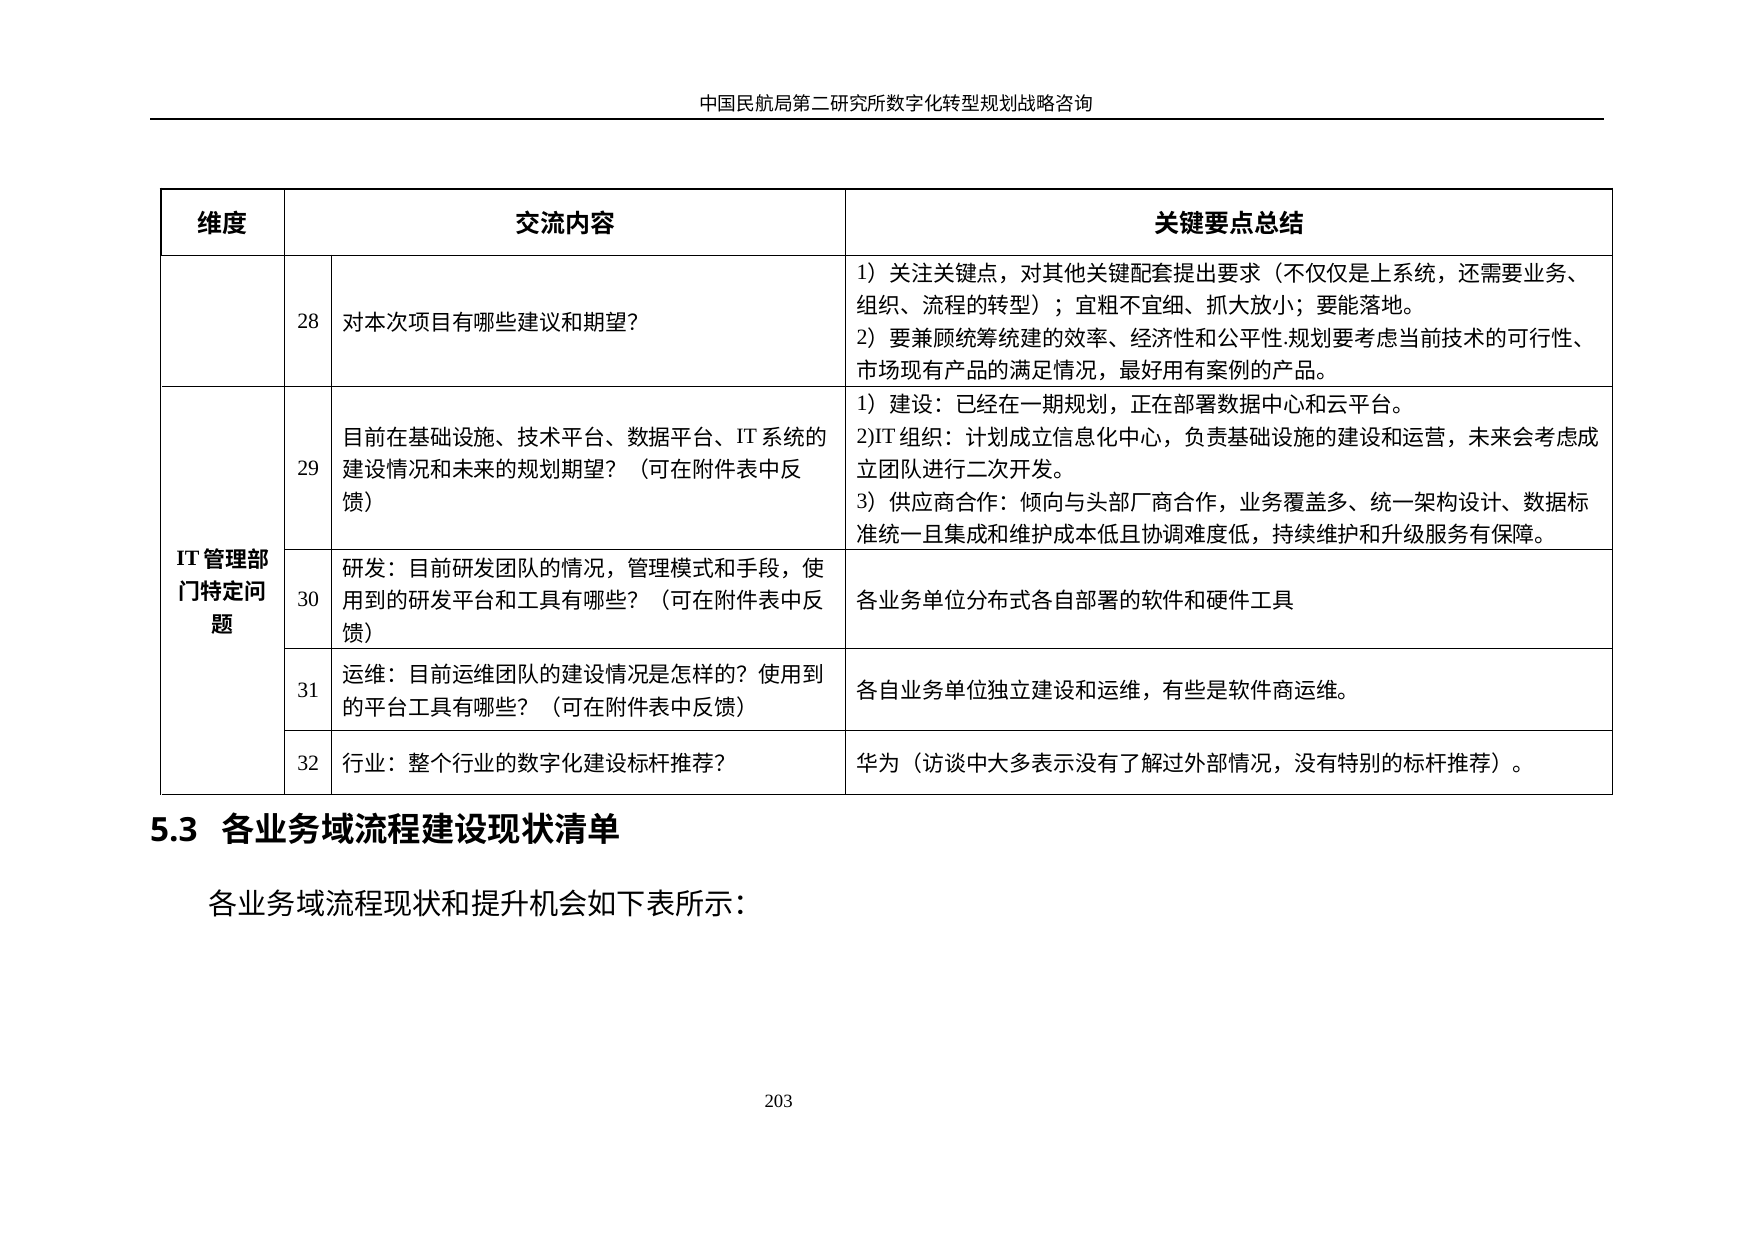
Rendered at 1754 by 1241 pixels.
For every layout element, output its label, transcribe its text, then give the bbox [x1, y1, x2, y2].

table_cell 29 [285, 387, 331, 549]
table_header 维度 [162, 190, 284, 254]
table_cell 各业务单位分布式各自部署的软件和硬件工具 [846, 550, 1612, 648]
table_cell 目前在基础设施、技术平台、数据平台、IT系统的建设情况和未来的规划期望？（可在附件表中反馈） [332, 387, 845, 549]
table_cell 32 [285, 731, 331, 793]
text 各业务域流程现状和提升机会如下表所示： [150, 869, 1604, 934]
table_cell IT管理部门特定问题 [161, 386, 284, 793]
table_cell 各自业务单位独立建设和运维，有些是软件商运维。 [846, 649, 1612, 730]
table_cell 华为（访谈中大多表示没有了解过外部情况，没有特别的标杆推荐）。 [846, 731, 1612, 793]
table_cell 研发：目前研发团队的情况，管理模式和手段，使用到的研发平台和工具有哪些？（可在附件表中反馈） [332, 550, 845, 648]
table_cell 1）关注关键点，对其他关键配套提出要求（不仅仅是上系统，还需要业务、组织、流程的转型）；宜粗不宜细、抓大放小；要能落地。 2）要兼顾统筹统建的效率、经济性和公平性.规划要考虑当前技术的可行性、市场现有产品的满足情况，最好用有案例的产品。 [846, 256, 1612, 386]
table_cell 行业：整个行业的数字化建设标杆推荐？ [332, 731, 845, 793]
table_cell 1）建设：已经在一期规划，正在部署数据中心和云平台。 2)IT组织：计划成立信息化中心，负责基础设施的建设和运营，未来会考虑成立团队进行二次开发。 3）供应商合作：倾向与头部厂商合作，业务覆盖多、统一架构设计、数据标准统一且集成和维护成本低且协调难度低，持续维护和升级服务有保障。 [846, 387, 1612, 549]
table_cell 运维：目前运维团队的建设情况是怎样的？使用到的平台工具有哪些？（可在附件表中反馈） [332, 649, 845, 730]
table_cell 30 [285, 550, 331, 648]
table_cell 28 [285, 256, 331, 386]
table_header 交流内容 [285, 190, 845, 254]
subtitle 各业务域流程建设现状清单 [150, 794, 1604, 859]
table_cell 31 [285, 649, 331, 730]
table_header 关键要点总结 [846, 190, 1612, 254]
table_cell 对本次项目有哪些建议和期望？ [332, 256, 845, 386]
